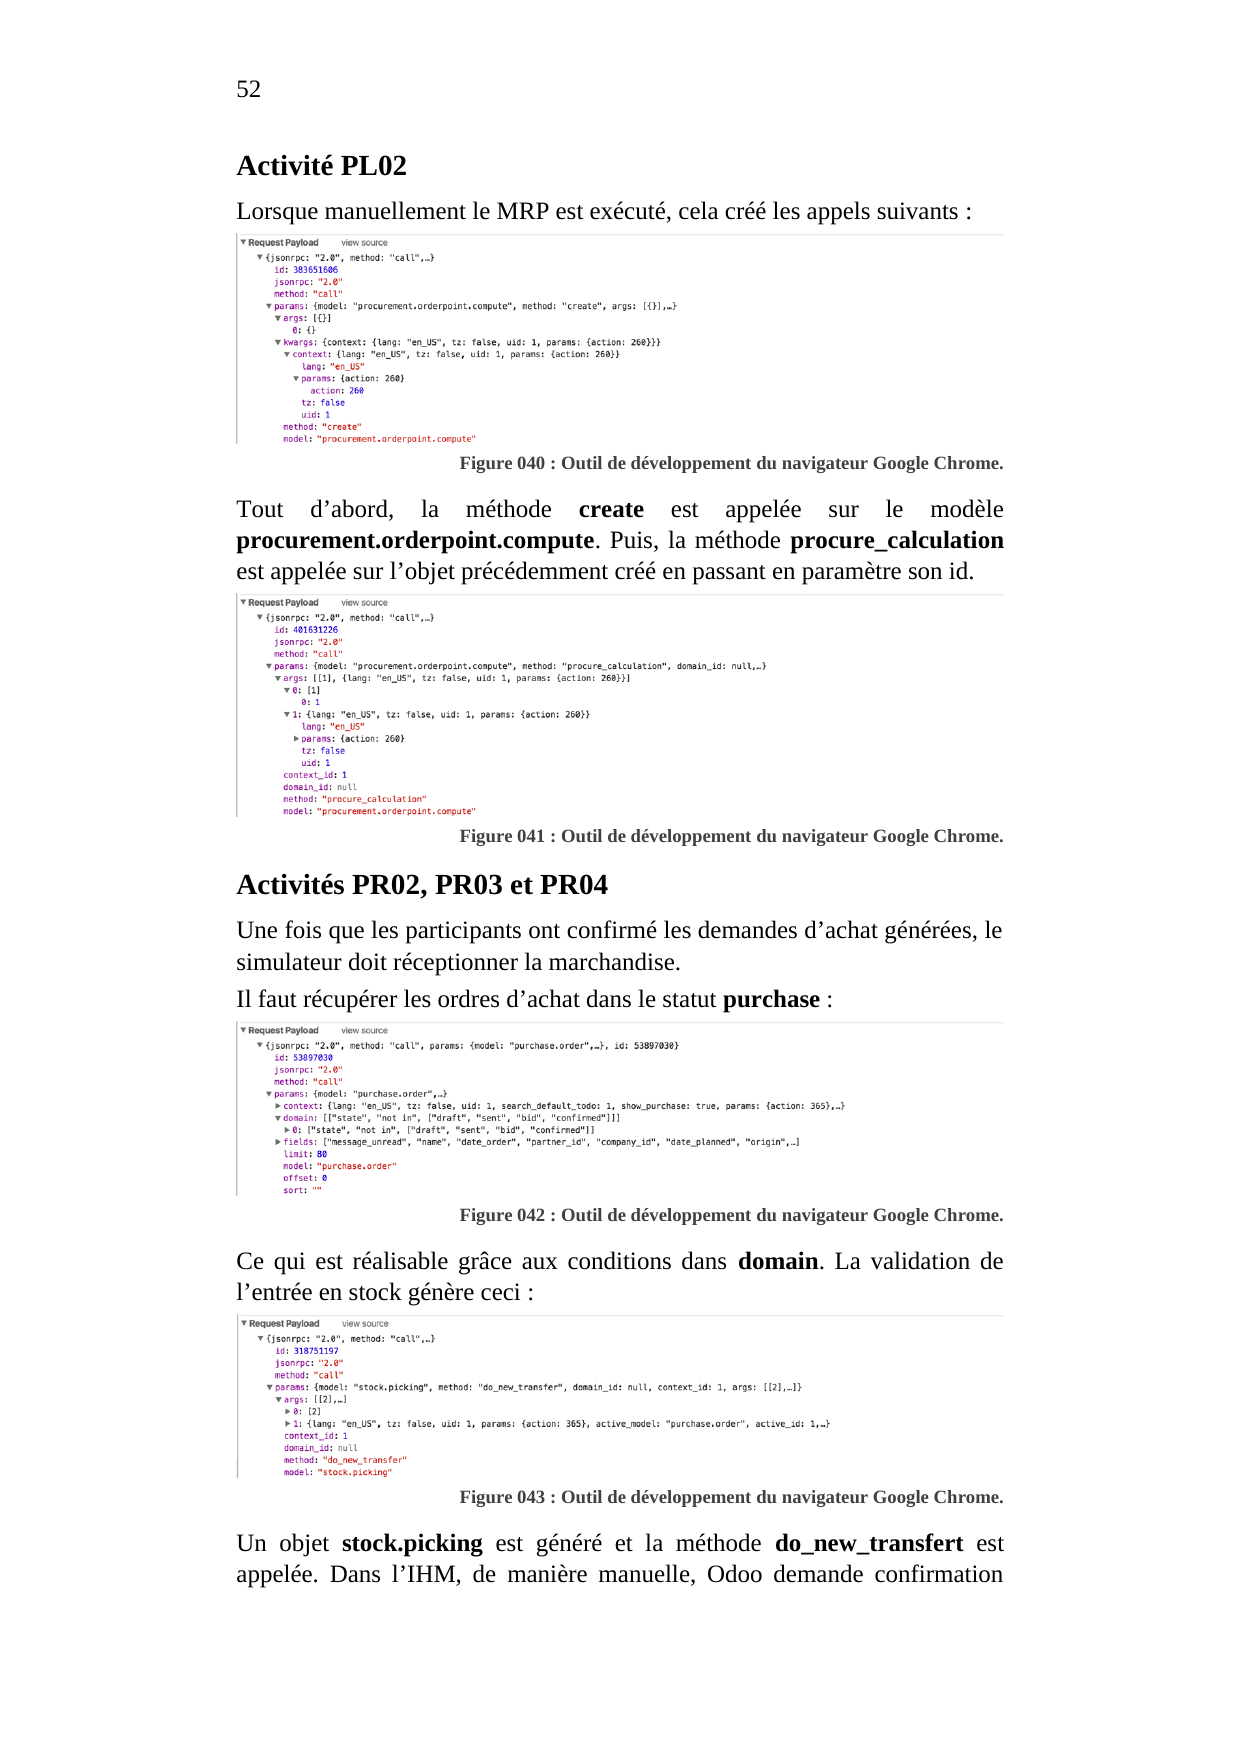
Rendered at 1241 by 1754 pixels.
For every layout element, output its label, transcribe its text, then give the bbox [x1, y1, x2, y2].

text Figure 041 : Outil de développement du navigateur Google Chrome. [236, 825, 1004, 846]
text Lorsque manuellement le MRP est exécuté, cela créé les appels suivants : [236, 196, 1004, 225]
picture [236, 593, 1004, 817]
text Il faut récupérer les ordres d’achat dans le statut purchase : [236, 984, 1004, 1013]
text Figure 043 : Outil de développement du navigateur Google Chrome. [236, 1486, 1004, 1507]
picture [236, 1021, 1004, 1196]
text Ce qui est réalisable grâce aux conditions dans domain. La validation de l’entrée en stock génère ceci : [236, 1246, 1004, 1306]
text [236, 1528, 1004, 1587]
text Figure 042 : Outil de développement du navigateur Google Chrome. [236, 1204, 1004, 1226]
picture [236, 233, 1004, 444]
text Activité PL02 [236, 148, 1004, 181]
text Une fois que les participants ont confirmé les demandes d’achat générées, le simulateur doit réceptionner la marchandise. [236, 916, 1004, 975]
text Tout d’abord, la méthode create est appelée sur le modèle procurement.orderpoint.compute. Puis, la méthode procure_calculation est appelée sur l’objet précédemment créé en passant en paramètre son id. [236, 494, 1004, 585]
text Figure 040 : Outil de développement du navigateur Google Chrome. [236, 452, 1004, 474]
text Activités PR02, PR03 et PR04 [236, 867, 1004, 900]
picture [236, 1314, 1004, 1478]
